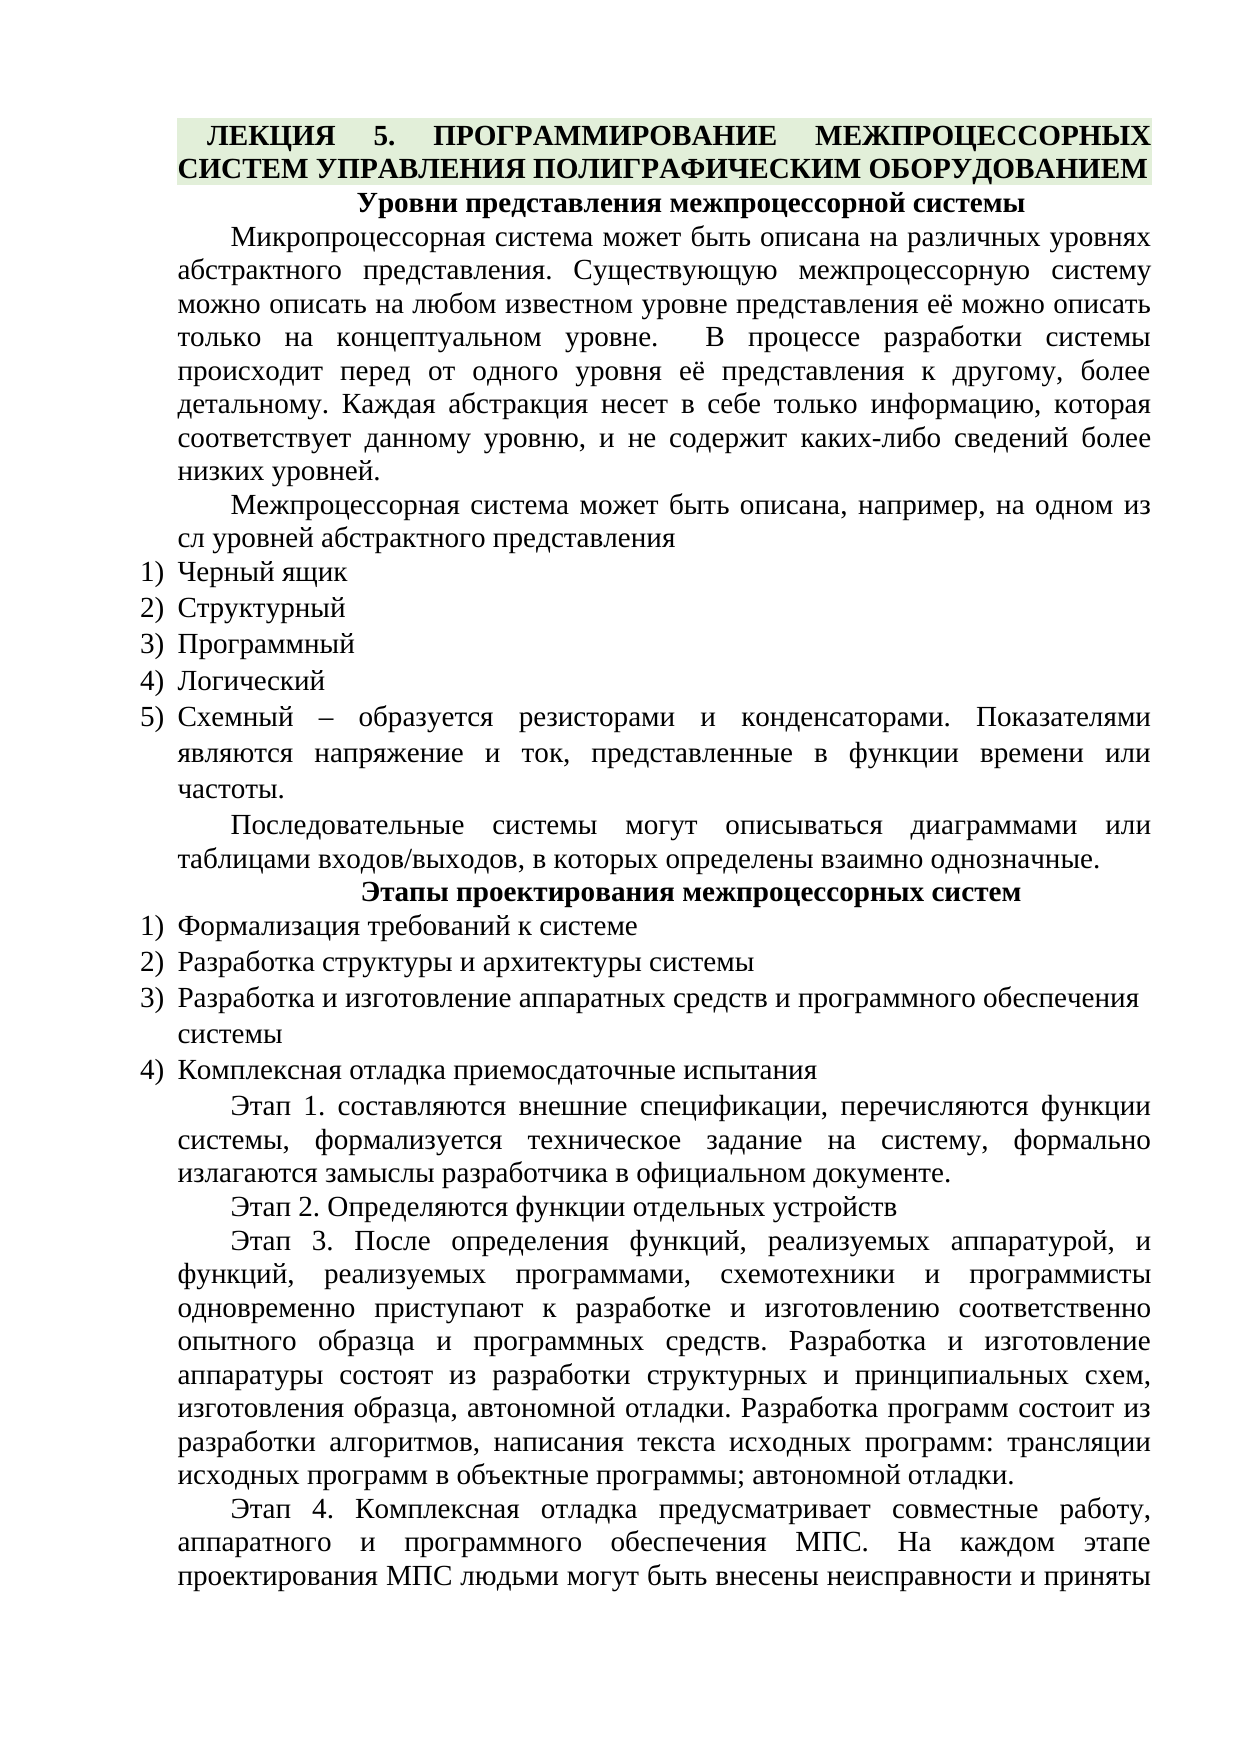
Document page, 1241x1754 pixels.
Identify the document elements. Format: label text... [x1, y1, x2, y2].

text Этап 1. составляются внешние спецификации, перечисляются функции системы, формализуется техническое задание на систему, формально излагаются замыслы разработчика в официальном документе. [177, 1088, 1152, 1189]
text Микропроцессорная система может быть описана на различных уровнях абстрактного представления. Существующую межпроцессорную систему можно описать на любом известном уровне представления её можно описать только на концептуальном уровне. В процессе разработки системы происходит перед от одного уровня её представления к другому, более детальному. Каждая абстракция несет в себе только информацию, которая соответствует данному уровню, и не содержит каких-либо сведений более низких уровней. [177, 219, 1152, 487]
list Формализация требований к системе [140, 908, 1152, 941]
text Этап 2. Определяются функции отдельных устройств [177, 1189, 1152, 1223]
list Логический [140, 663, 1152, 696]
text ЛЕКЦИЯ 5. ПРОГРАММИРОВАНИЕ МЕЖПРОЦЕССОРНЫХ СИСТЕМ УПРАВЛЕНИЯ ПОЛИГРАФИЧЕСКИМ ОБОРУДОВАНИЕМ [177, 118, 1152, 185]
list Структурный [140, 590, 1152, 624]
text Межпроцессорная система может быть описана, например, на одном из сл уровней абстрактного представления [177, 487, 1152, 554]
list Разработка и изготовление аппаратных средств и программного обеспечения системы [140, 980, 1152, 1050]
list Комплексная отладка приемосдаточные испытания [140, 1052, 1152, 1086]
list Разработка структуры и архитектуры системы [140, 944, 1152, 977]
text Уровни представления межпроцессорной системы [177, 185, 1152, 219]
text Последовательные системы могут описываться диаграммами или таблицами входов/выходов, в которых определены взаимно однозначные. [177, 807, 1152, 874]
text Этап 3. После определения функций, реализуемых аппаратурой, и функций, реализуемых программами, схемотехники и программисты одновременно приступают к разработке и изготовлению соответственно опытного образца и программных средств. Разработка и изготовление аппаратуры состоят из разработки структурных и принципиальных схем, изготовления образца, автономной отладки. Разработка программ состоит из разработки алгоритмов, написания текста исходных программ: трансляции исходных программ в объектные программы; автономной отладки. [177, 1223, 1152, 1491]
list Схемный – образуется резисторами и конденсаторами. Показателями являются напряжение и ток, представленные в функции времени или частоты. [140, 699, 1152, 804]
text Этапы проектирования межпроцессорных систем [177, 874, 1152, 908]
list Программный [140, 626, 1152, 660]
list Черный ящик [140, 554, 1152, 588]
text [177, 1491, 1152, 1592]
